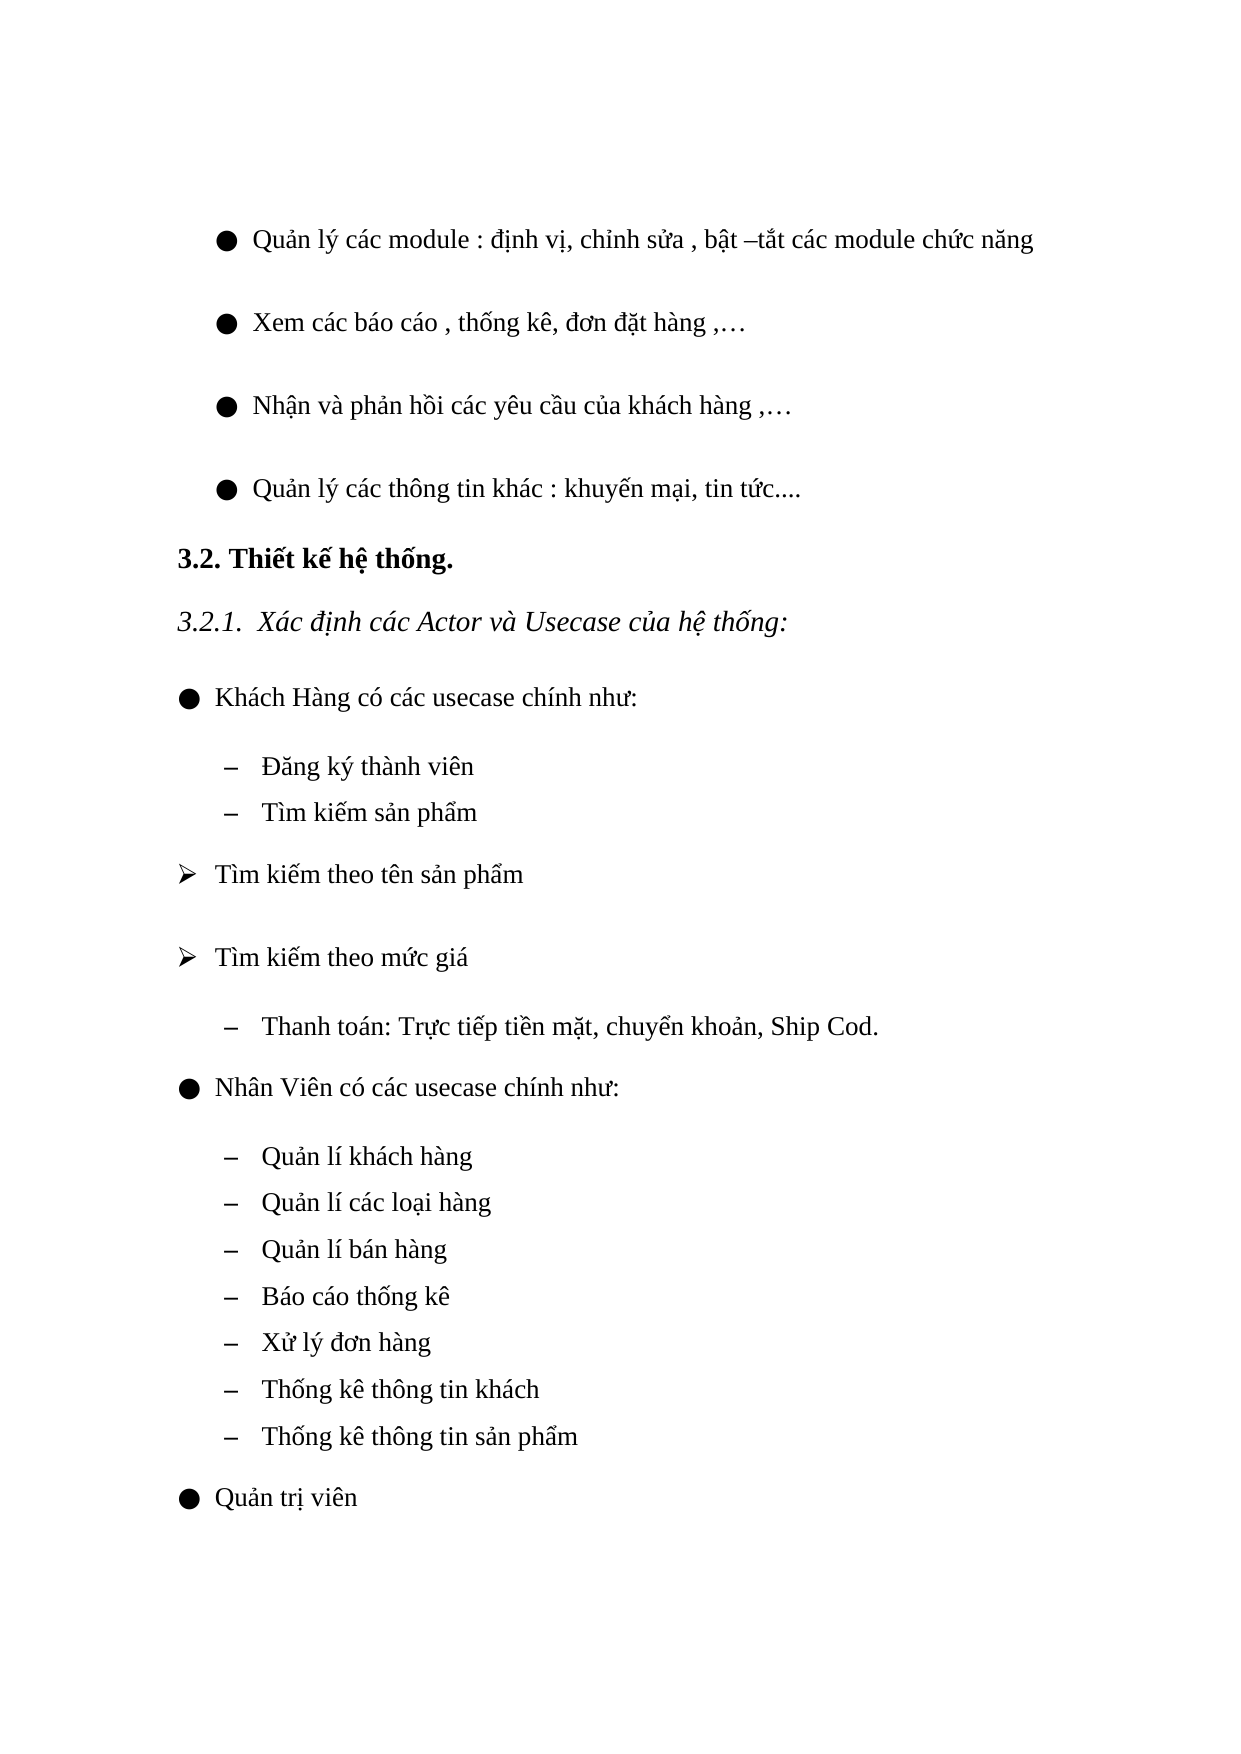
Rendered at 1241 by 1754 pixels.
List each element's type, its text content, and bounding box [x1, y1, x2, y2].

subtitle 3.2.1. Xác định các Actor và Usecase của hệ thống: [177, 604, 1122, 637]
list Xem các báo cáo , thống kê, đơn đặt hàng ,… [215, 291, 1122, 347]
list Quản lý các thông tin khác : khuyến mại, tin tức.... [215, 458, 1122, 513]
list Nhân Viên có các usecase chính như: [177, 1056, 1122, 1112]
list Quản lí các loại hàng [224, 1186, 1122, 1217]
list Xử lý đơn hàng [224, 1326, 1122, 1357]
list Thống kê thông tin khách [224, 1373, 1122, 1404]
list Khách Hàng có các usecase chính như: [177, 667, 1122, 722]
list Thanh toán: Trực tiếp tiền mặt, chuyển khoản, Ship Cod. [224, 1010, 1122, 1041]
list Thống kê thông tin sản phẩm [224, 1419, 1122, 1451]
subtitle 3.2. Thiết kế hệ thống. [177, 541, 1122, 574]
list Quản lí khách hàng [224, 1139, 1122, 1171]
list Quản lí bán hàng [224, 1233, 1122, 1264]
list Tìm kiếm theo mức giá [177, 926, 1122, 982]
list Tìm kiếm sản phẩm [224, 797, 1122, 828]
list Quản lý các module : định vị, chỉnh sửa , bật –tắt các module chức năng [215, 208, 1122, 264]
list Đăng ký thành viên [224, 750, 1122, 781]
list Quản trị viên [177, 1466, 1122, 1522]
list Báo cáo thống kê [224, 1279, 1122, 1311]
list Nhận và phản hồi các yêu cầu của khách hàng ,… [215, 374, 1122, 430]
list Tìm kiếm theo tên sản phẩm [177, 843, 1122, 899]
